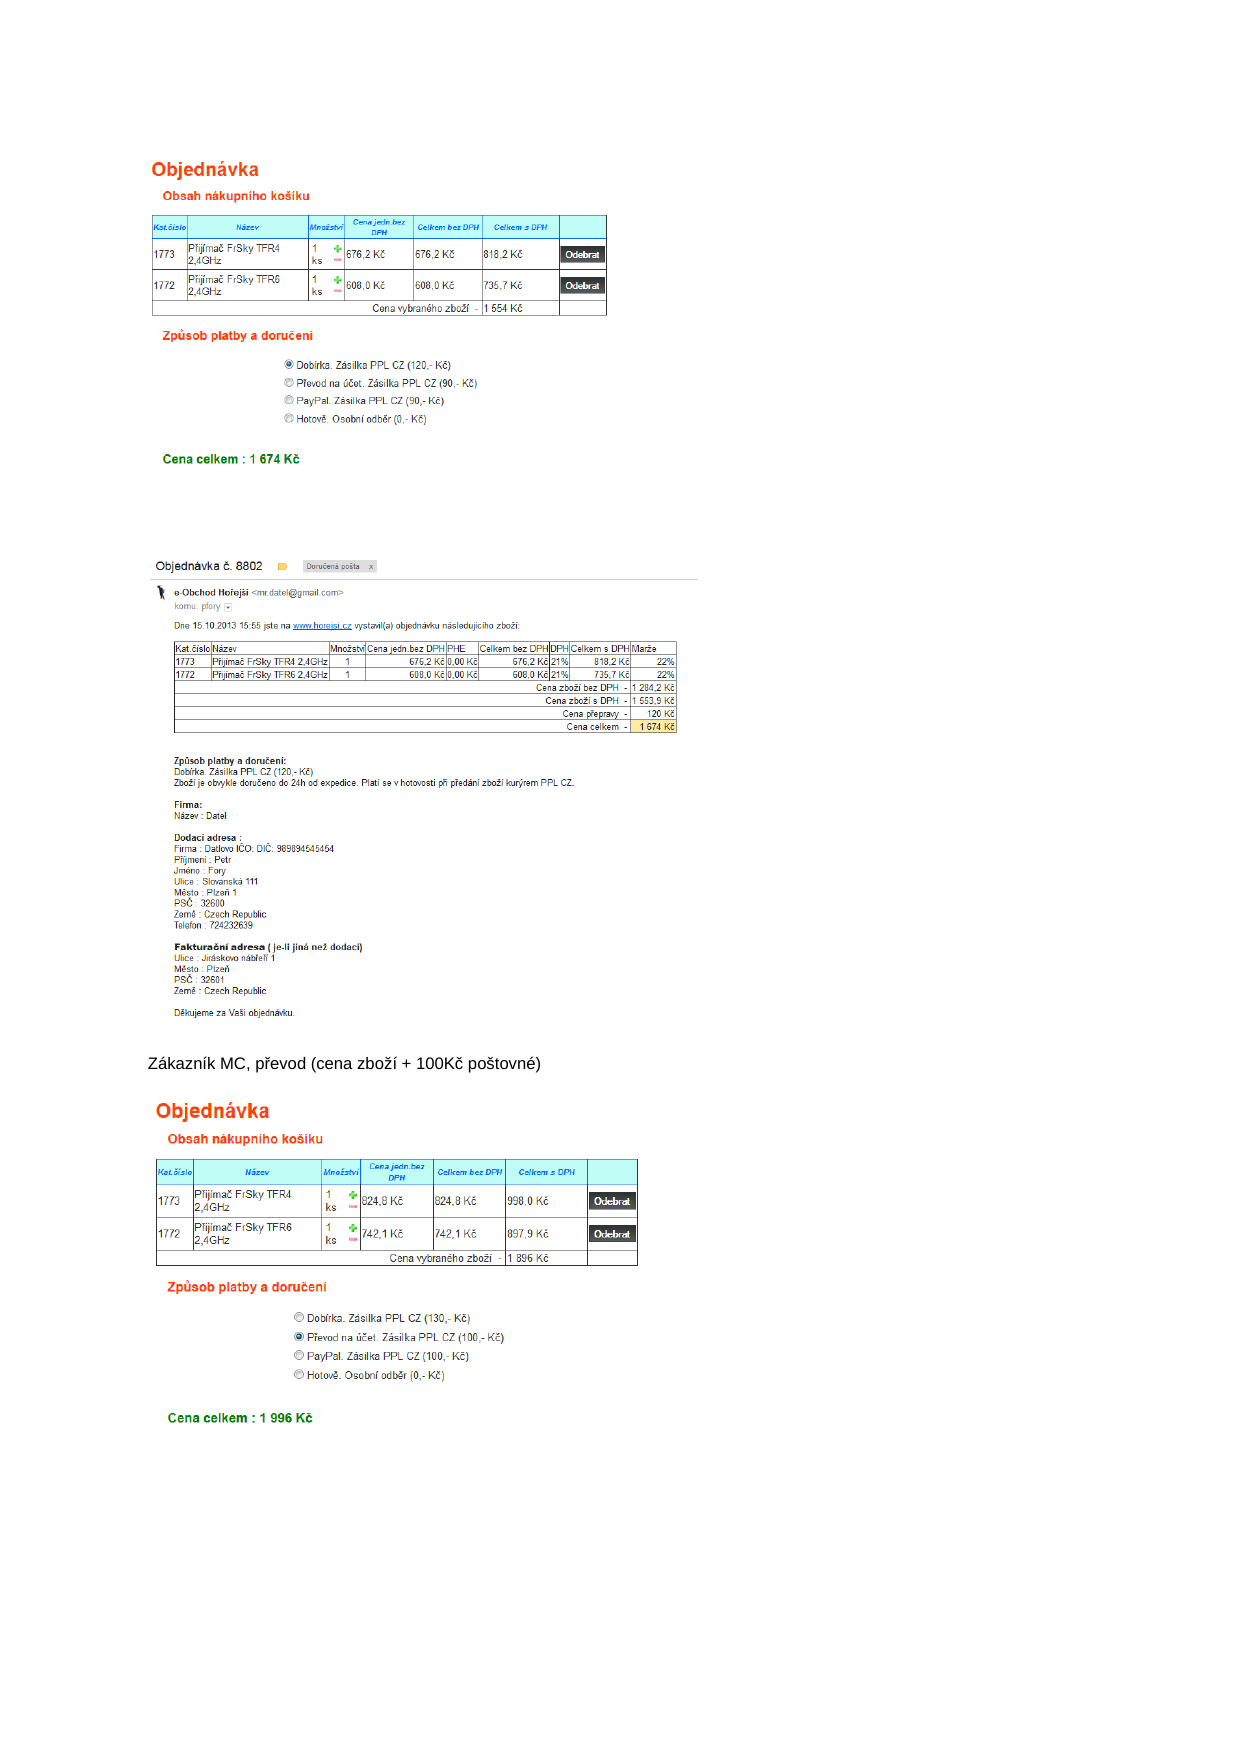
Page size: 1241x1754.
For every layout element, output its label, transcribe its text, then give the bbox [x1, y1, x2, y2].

picture [147, 147, 615, 475]
picture [147, 1096, 648, 1435]
picture [147, 552, 698, 1029]
text Zákazník MC, převod (cena zboží + 100Kč poštovné) [148, 1053, 1093, 1073]
